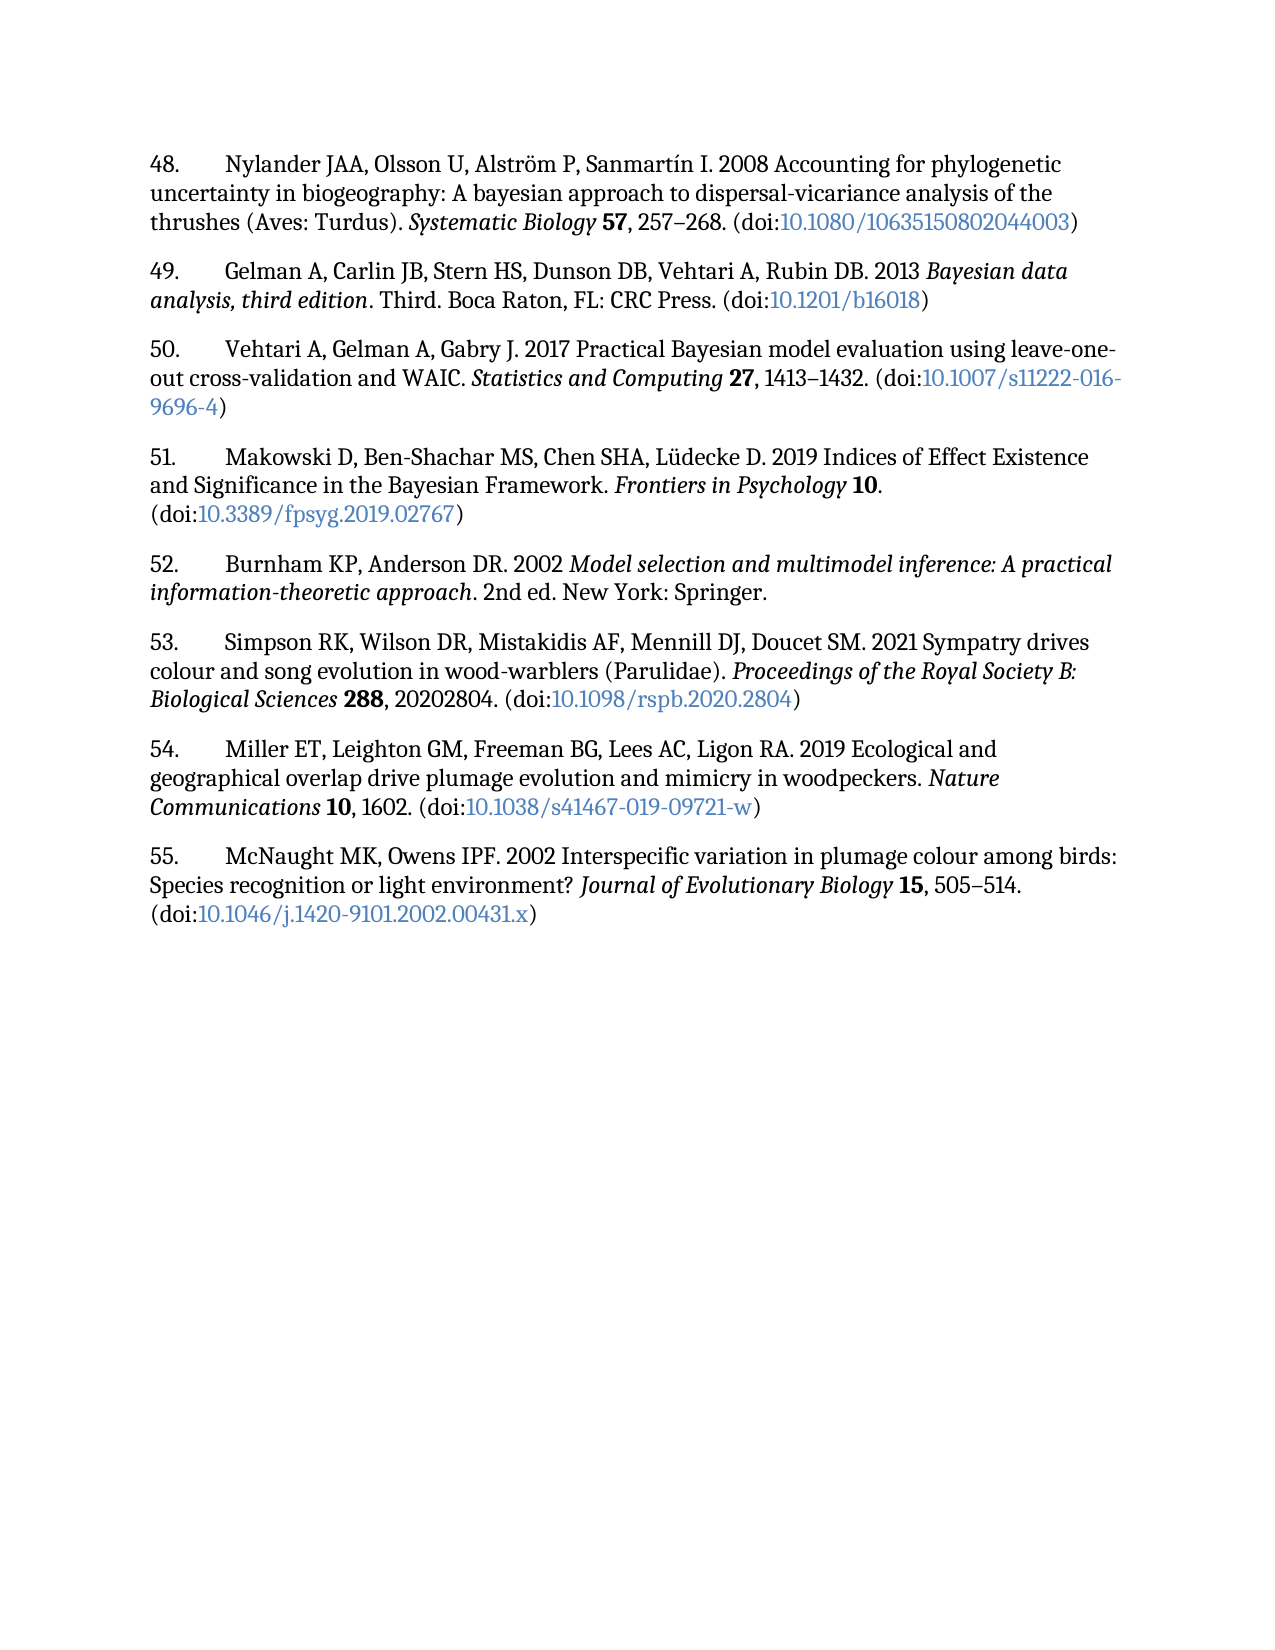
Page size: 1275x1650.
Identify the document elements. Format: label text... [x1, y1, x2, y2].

text 52. Burnham KP, Anderson DR. 2002 Model selection and multimodel inference: A practical information-theoretic approach. 2nd ed. New York: Springer. [150, 549, 1125, 607]
text 48. Nylander JAA, Olsson U, Alström P, Sanmartín I. 2008 Accounting for phylogenetic uncertainty in biogeography: A bayesian approach to dispersal-vicariance analysis of the thrushes (Aves: Turdus). Systematic Biology 57, 257–268. (doi:10.1080/10635150802044003) [150, 150, 1125, 236]
text 50. Vehtari A, Gelman A, Gabry J. 2017 Practical Bayesian model evaluation using leave-one-out cross-validation and WAIC. Statistics and Computing 27, 1413–1432. (doi:10.1007/s11222-016-9696-4) [150, 335, 1125, 422]
text 55. McNaught MK, Owens IPF. 2002 Interspecific variation in plumage colour among birds: Species recognition or light environment? Journal of Evolutionary Biology 15, 505–514. (doi:10.1046/j.1420-9101.2002.00431.x) [150, 842, 1125, 928]
text 51. Makowski D, Ben-Shachar MS, Chen SHA, Lüdecke D. 2019 Indices of Effect Existence and Significance in the Bayesian Framework. Frontiers in Psychology 10. (doi:10.3389/fpsyg.2019.02767) [150, 442, 1125, 529]
text 54. Miller ET, Leighton GM, Freeman BG, Lees AC, Ligon RA. 2019 Ecological and geographical overlap drive plumage evolution and mimicry in woodpeckers. Nature Communications 10, 1602. (doi:10.1038/s41467-019-09721-w) [150, 735, 1125, 821]
text 53. Simpson RK, Wilson DR, Mistakidis AF, Mennill DJ, Doucet SM. 2021 Sympatry drives colour and song evolution in wood-warblers (Parulidae). Proceedings of the Royal Society B: Biological Sciences 288, 20202804. (doi:10.1098/rspb.2020.2804) [150, 628, 1125, 714]
text 49. Gelman A, Carlin JB, Stern HS, Dunson DB, Vehtari A, Rubin DB. 2013 Bayesian data analysis, third edition. Third. Boca Raton, FL: CRC Press. (doi:10.1201/b16018) [150, 257, 1125, 314]
